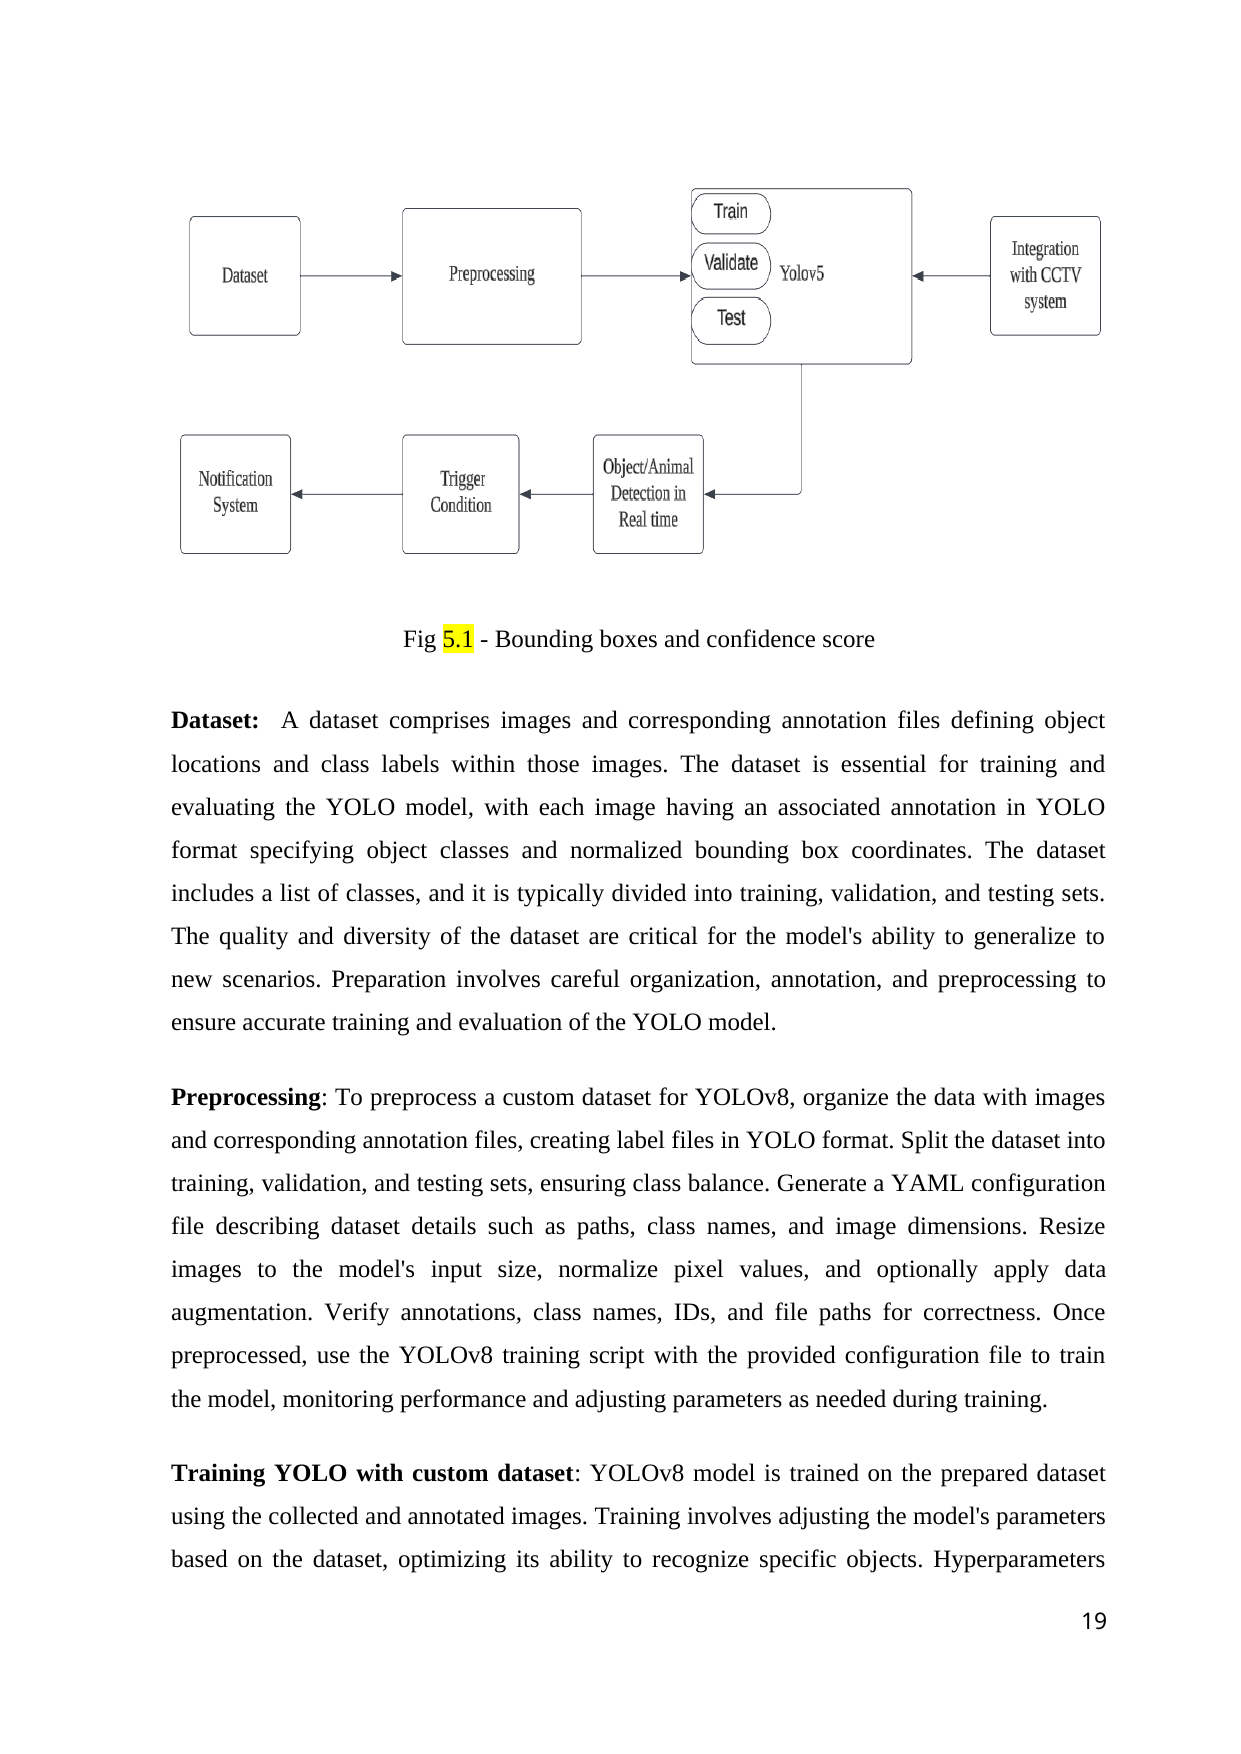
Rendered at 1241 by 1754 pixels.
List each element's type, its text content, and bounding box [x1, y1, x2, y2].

text Fig 5.1 - Bounding boxes and confidence score [171, 624, 443, 653]
text Preprocessing: To preprocess a custom dataset for YOLOv8, organize the data with images and corresponding annotation files, creating label files in YOLO format. Split the dataset into training, validation, and testing sets, ensuring class balance. Generate a YAML configuration file describing dataset details such as paths, class names, and image dimensions. Resize images to the model's input size, normalize pixel values, and optionally apply data augmentation. Verify annotations, class names, IDs, and file paths for correctness. Once preprocessed, use the YOLOv8 training script with the provided configuration file to train the model, monitoring performance and adjusting parameters as needed during training. [171, 1082, 1107, 1412]
text Dataset: A dataset comprises images and corresponding annotation files defining object locations and class labels within those images. The dataset is essential for training and evaluating the YOLO model, with each image having an associated annotation in YOLO format specifying object classes and normalized bounding box coordinates. The dataset includes a list of classes, and it is typically divided into training, validation, and testing sets. The quality and diversity of the dataset are critical for the model's ability to generalize to new scenarios. Preparation involves careful organization, annotation, and preprocessing to ensure accurate training and evaluation of the YOLO model. [171, 706, 1107, 1036]
picture [170, 164, 1108, 570]
text Fig 5.1 - Bounding boxes and confidence score [474, 624, 1107, 653]
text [171, 1458, 1107, 1573]
